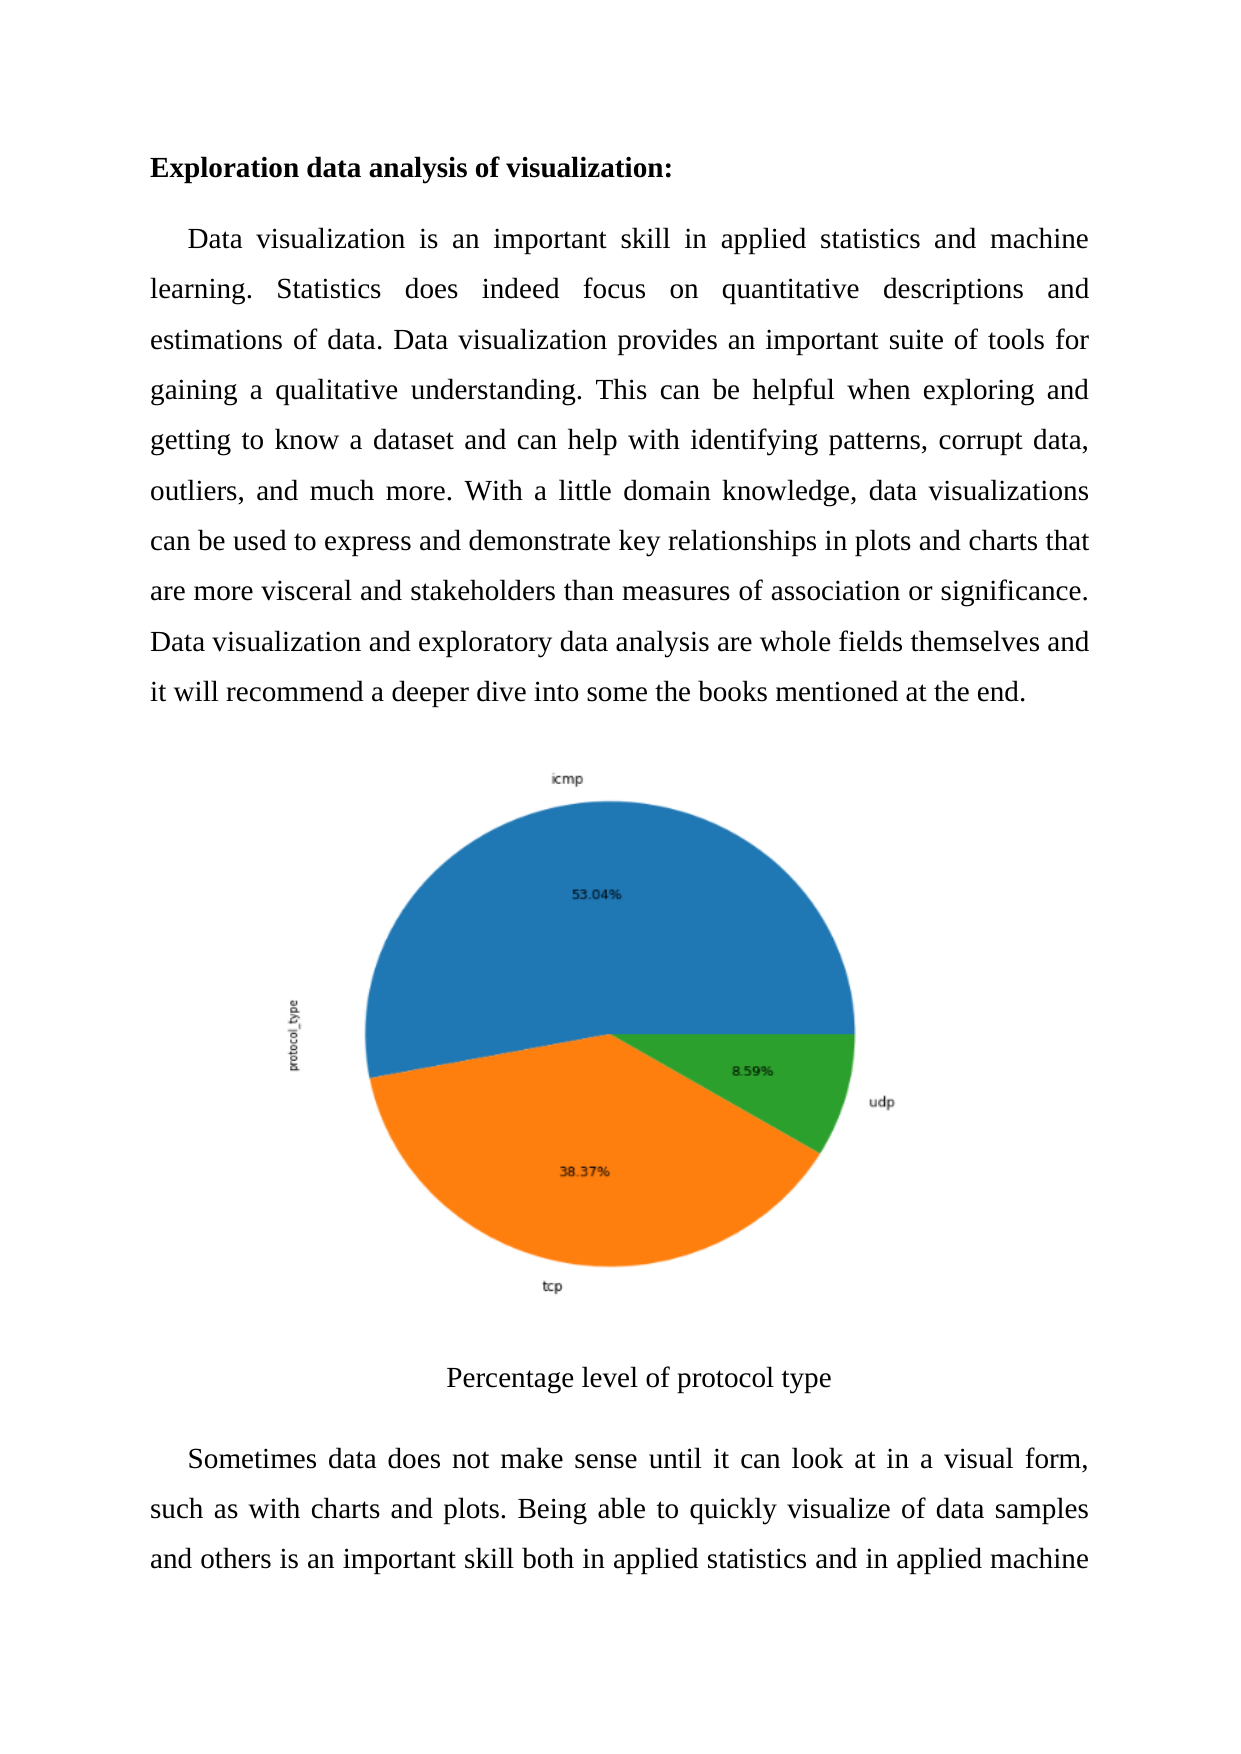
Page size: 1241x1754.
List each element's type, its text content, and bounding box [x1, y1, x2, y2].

picture [282, 754, 922, 1314]
text Data visualization is an important skill in applied statistics and machine learning. Statistics does indeed focus on quantitative descriptions and estimations of data. Data visualization provides an important suite of tools for gaining a qualitative understanding. This can be helpful when exploring and getting to know a dataset and can help with identifying patterns, corrupt data, outliers, and much more. With a little domain knowledge, data visualizations can be used to express and demonstrate key relationships in plots and charts that are more visceral and stakeholders than measures of association or significance. Data visualization and exploratory data analysis are whole fields themselves and it will recommend a deeper dive into some the books mentioned at the end. [150, 221, 1090, 707]
text Exploration data analysis of visualization: [150, 150, 1090, 183]
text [150, 1441, 1090, 1575]
text Percentage level of protocol type [150, 1360, 1090, 1394]
